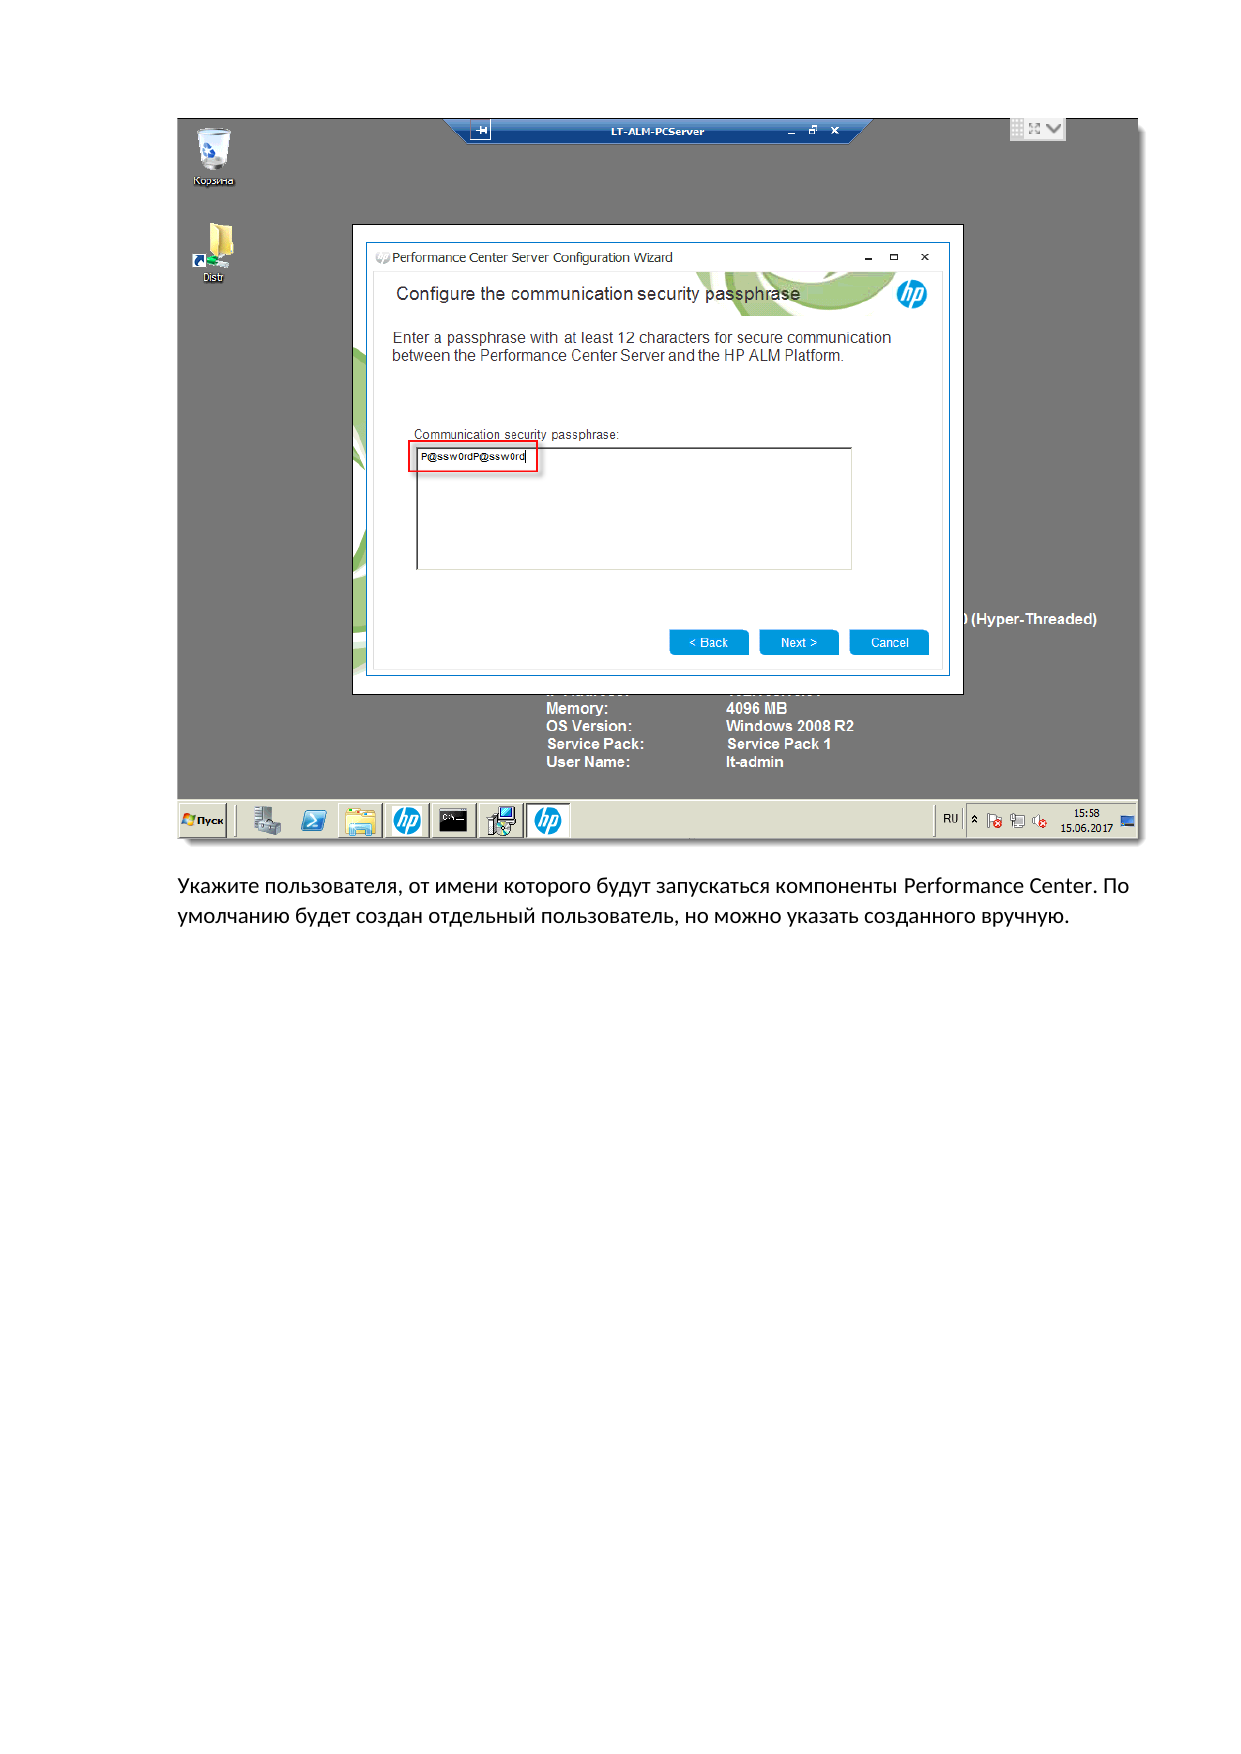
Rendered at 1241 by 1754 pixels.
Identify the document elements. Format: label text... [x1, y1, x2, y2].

text Укажите пользователя, от имени которого будут запускаться компоненты Performance Center. По умолчанию будет создан отдельный пользователь, но можно указать созданного вручную. [177, 871, 1152, 930]
picture [177, 118, 1152, 853]
